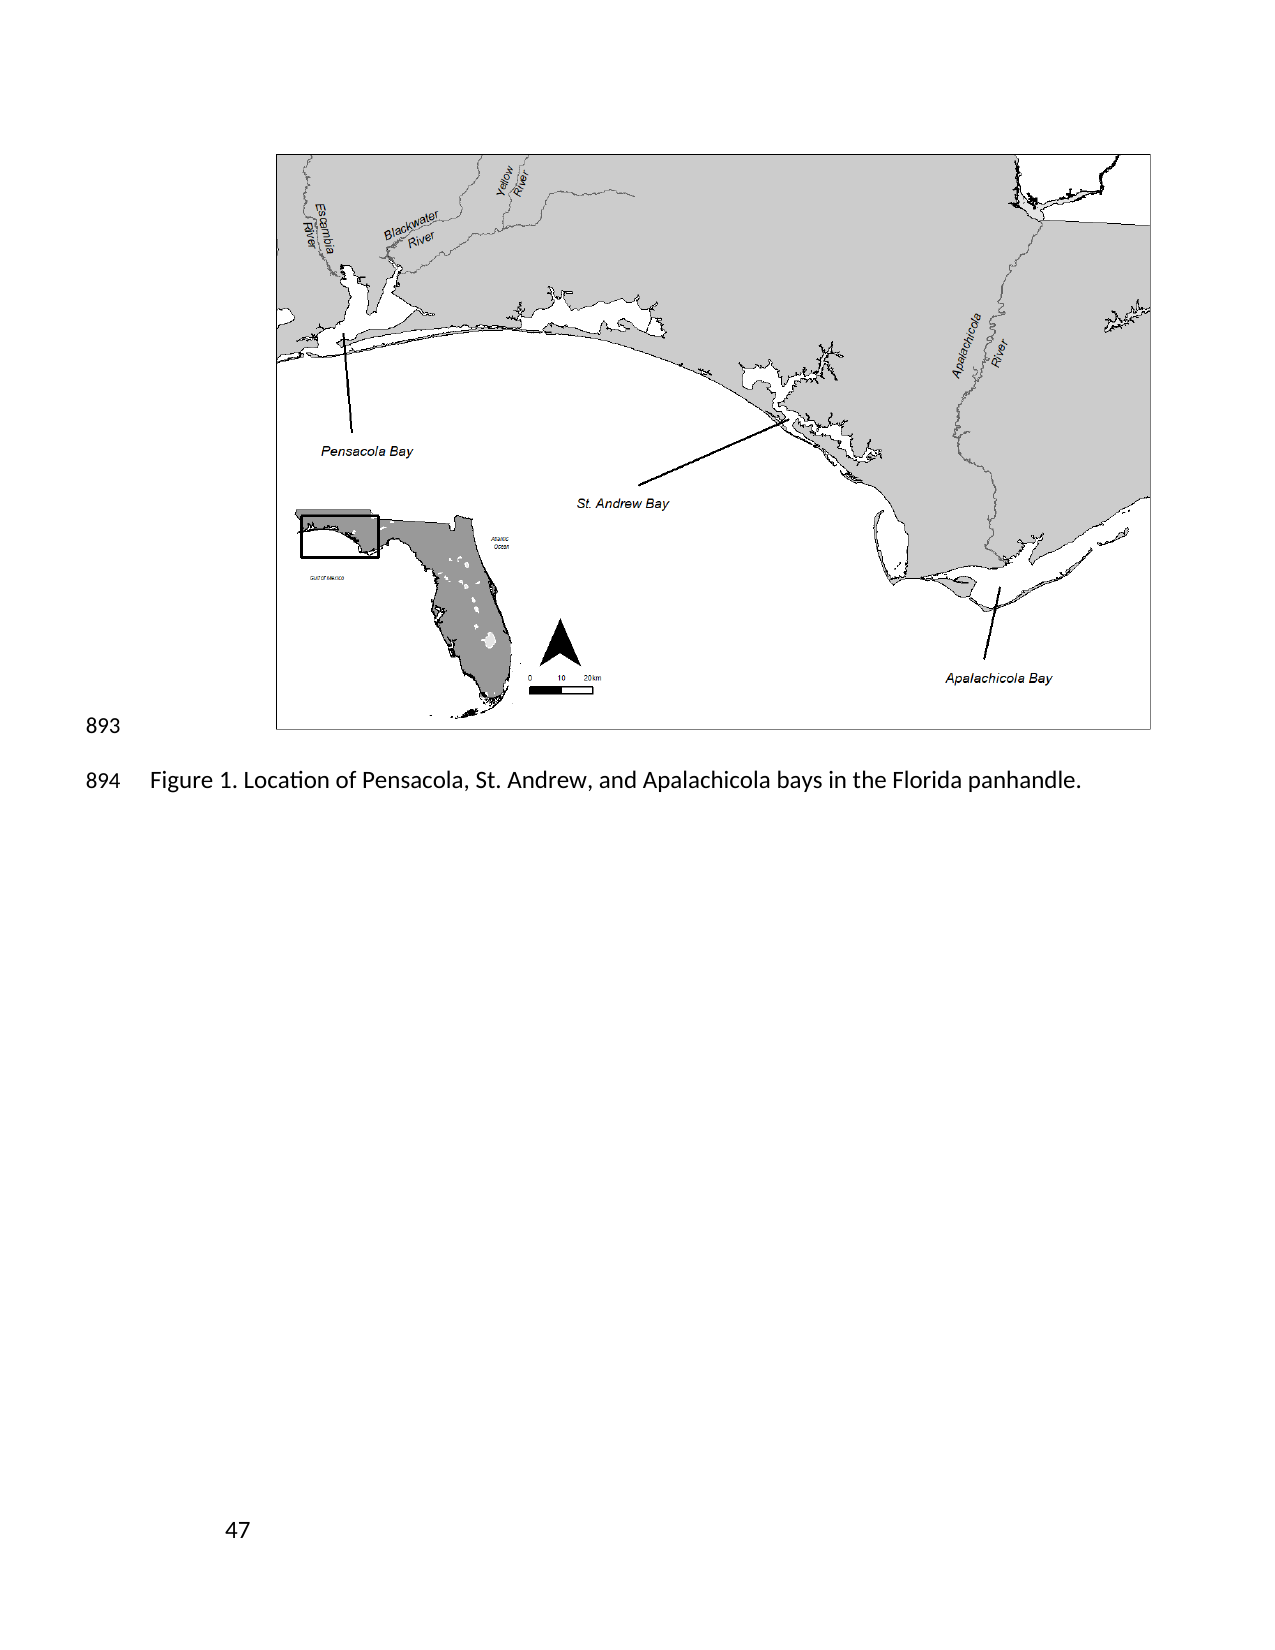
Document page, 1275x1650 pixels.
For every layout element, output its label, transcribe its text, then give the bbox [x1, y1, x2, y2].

text Figure 1. Location of Pensacola, St. Andrew, and Apalachicola bays in the Florida panhandle. [150, 764, 1125, 795]
picture [225, 150, 1200, 734]
